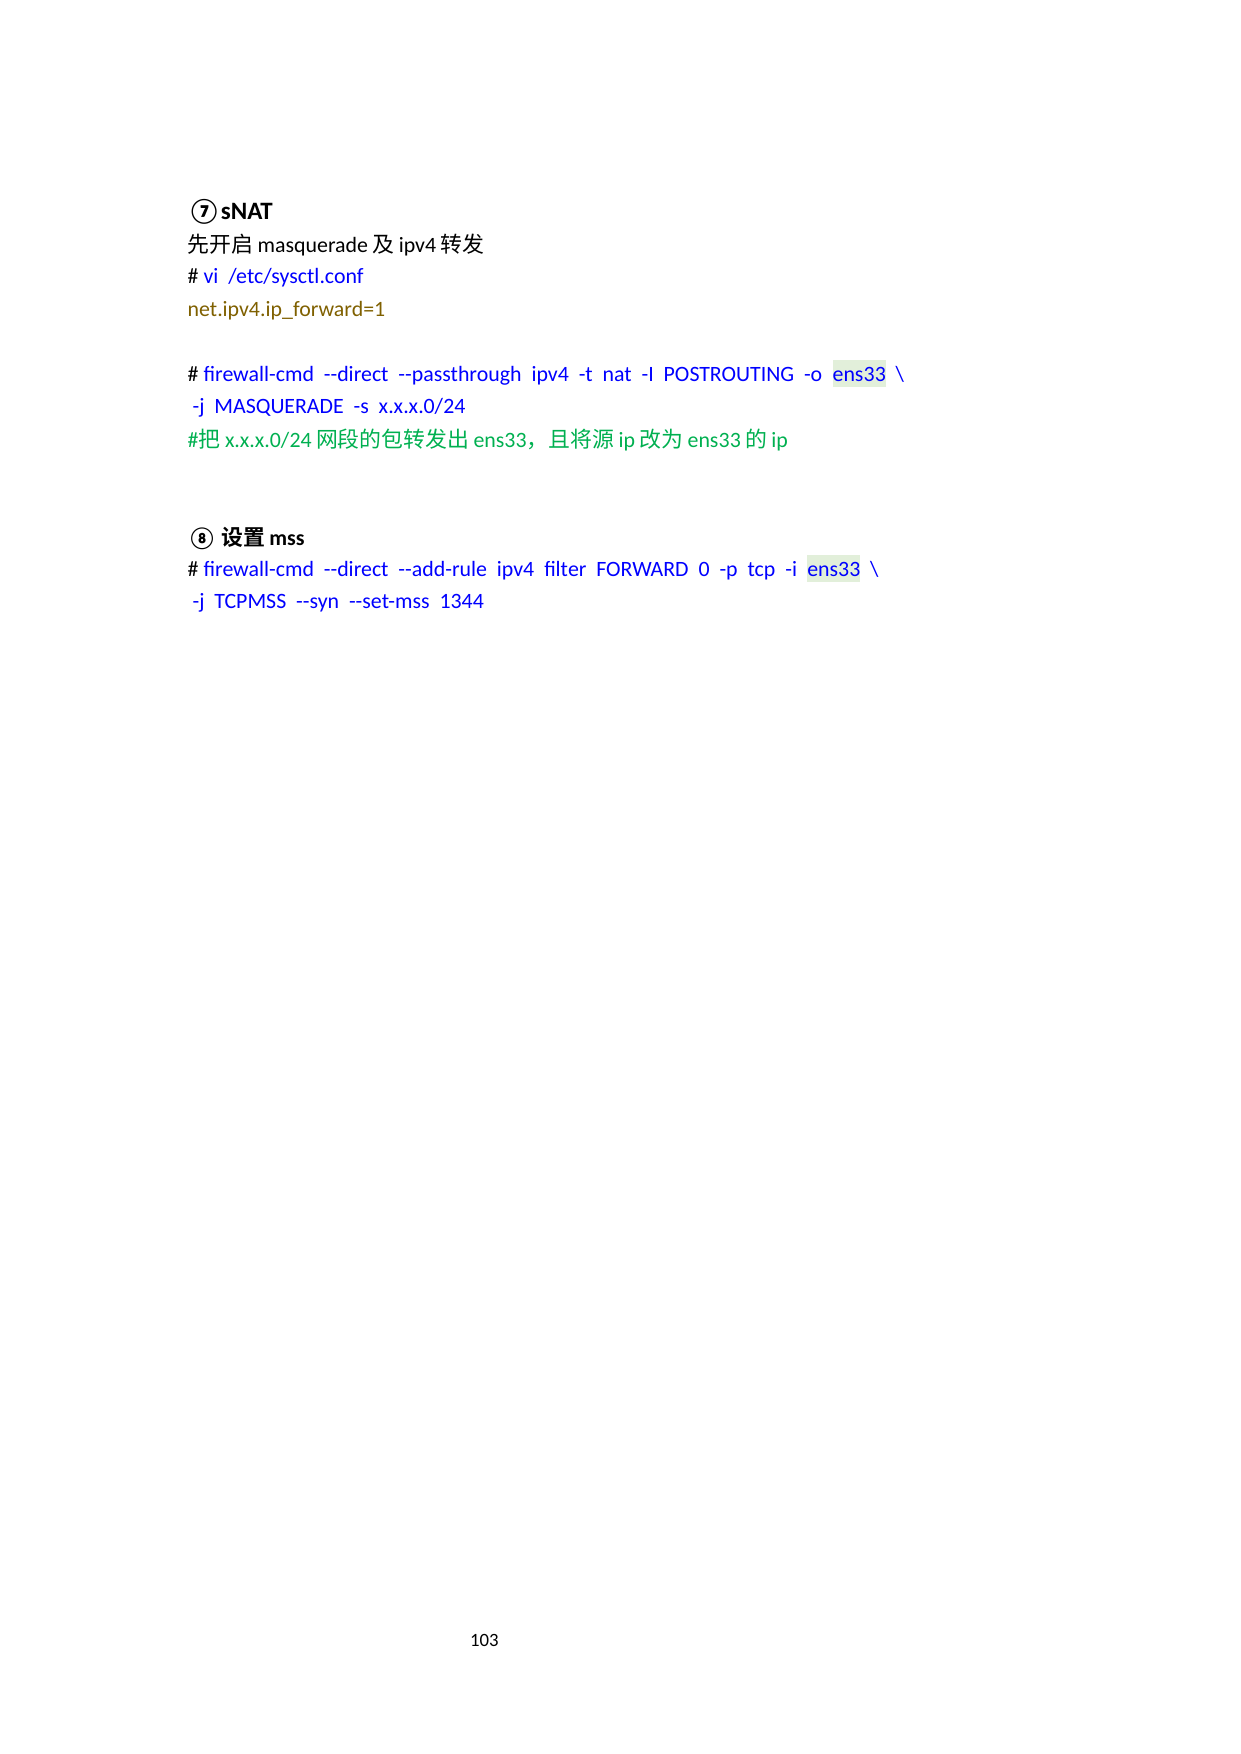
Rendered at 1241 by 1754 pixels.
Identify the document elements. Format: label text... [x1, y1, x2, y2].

text ⑦sNAT [187, 194, 1053, 227]
text -j MASQUERADE -s x.x.x.0/24 [187, 389, 1053, 422]
text # vi /etc/sysctl.conf [187, 259, 1053, 292]
text 先开启masquerade及ipv4转发 [187, 227, 1053, 259]
text # firewall-cmd --direct --passthrough ipv4 -t nat -I POSTROUTING -o ens33 \ [187, 357, 1053, 389]
text # firewall-cmd --direct --add-rule ipv4 filter FORWARD 0 -p tcp -i ens33 \ [187, 552, 1053, 584]
text net.ipv4.ip_forward=1 [187, 292, 1053, 324]
text ⑧设置mss [187, 519, 1053, 552]
text #把x.x.x.0/24网段的包转发出ens33，且将源ip改为ens33的ip [187, 422, 1053, 454]
text -j TCPMSS --syn --set-mss 1344 [187, 584, 1053, 617]
